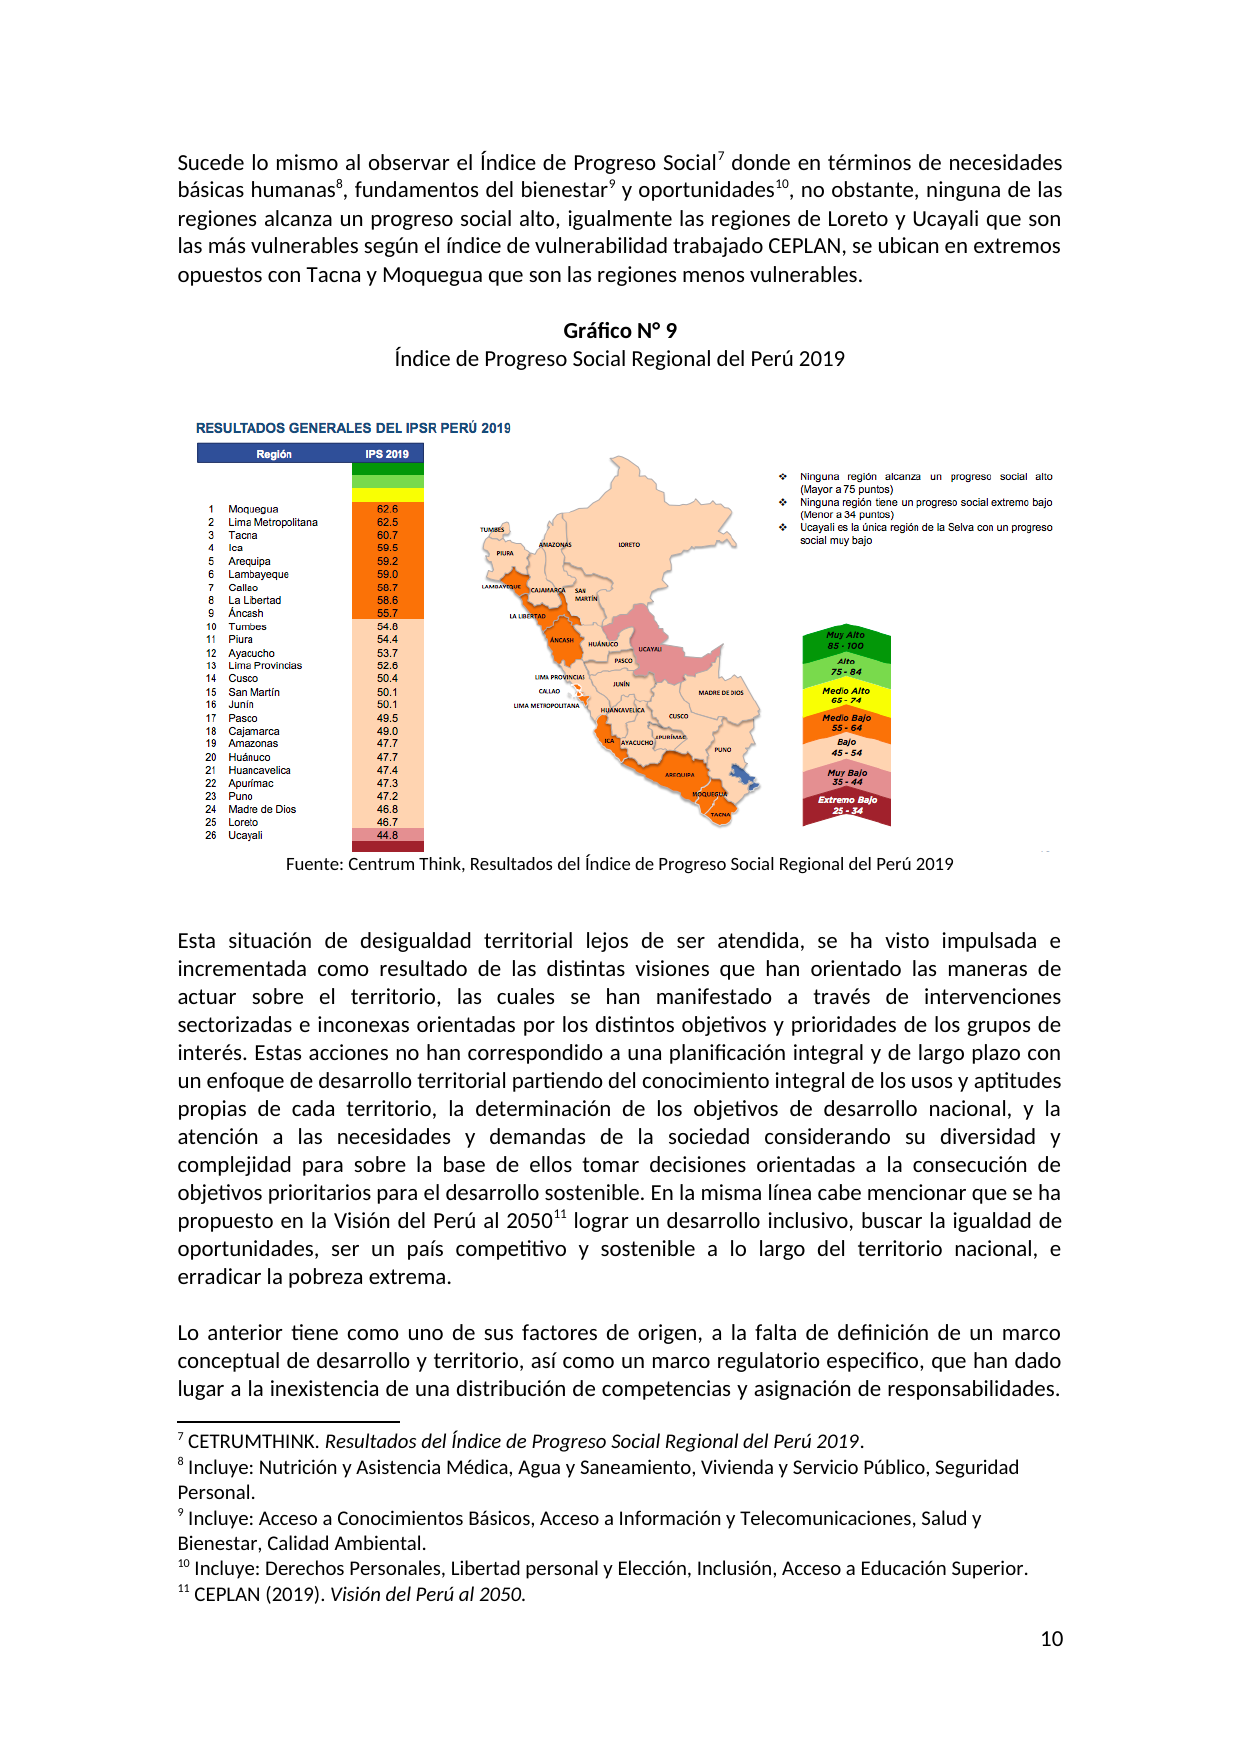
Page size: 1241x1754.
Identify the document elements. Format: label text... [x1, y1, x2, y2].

text Gráfico N° 9 [177, 316, 1063, 344]
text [177, 1318, 1063, 1402]
text Sucede lo mismo al observar el Índice de Progreso Social donde en términos de necesidades básicas humanas, fundamentos del bienestar y oportunidades, no obstante, ninguna de las regiones alcanza un progreso social alto, igualmente las regiones de Loreto y Ucayali que son las más vulnerables según el índice de vulnerabilidad trabajado CEPLAN, se ubican en extremos opuestos con Tacna y Moquegua que son las regiones menos vulnerables. [177, 148, 1063, 288]
text Fuente: Centrum Think, Resultados del Índice de Progreso Social Regional del Perú 2019 [177, 852, 1063, 875]
text Esta situación de desigualdad territorial lejos de ser atendida, se ha visto impulsada e incrementada como resultado de las distintas visiones que han orientado las maneras de actuar sobre el territorio, las cuales se han manifestado a través de intervenciones sectorizadas e inconexas orientadas por los distintos objetivos y prioridades de los grupos de interés. Estas acciones no han correspondido a una planificación integral y de largo plazo con un enfoque de desarrollo territorial partiendo del conocimiento integral de los usos y aptitudes propias de cada territorio, la determinación de los objetivos de desarrollo nacional, y la atención a las necesidades y demandas de la sociedad considerando su diversidad y complejidad para sobre la base de ellos tomar decisiones orientadas a la consecución de objetivos prioritarios para el desarrollo sostenible. En la misma línea cabe mencionar que se ha propuesto en la Visión del Perú al 2050 lograr un desarrollo inclusivo, buscar la igualdad de oportunidades, ser un país competitivo y sostenible a lo largo del territorio nacional, e erradicar la pobreza extrema. [177, 926, 1063, 1290]
picture [177, 399, 1063, 852]
text Índice de Progreso Social Regional del Perú 2019 [177, 344, 1063, 372]
